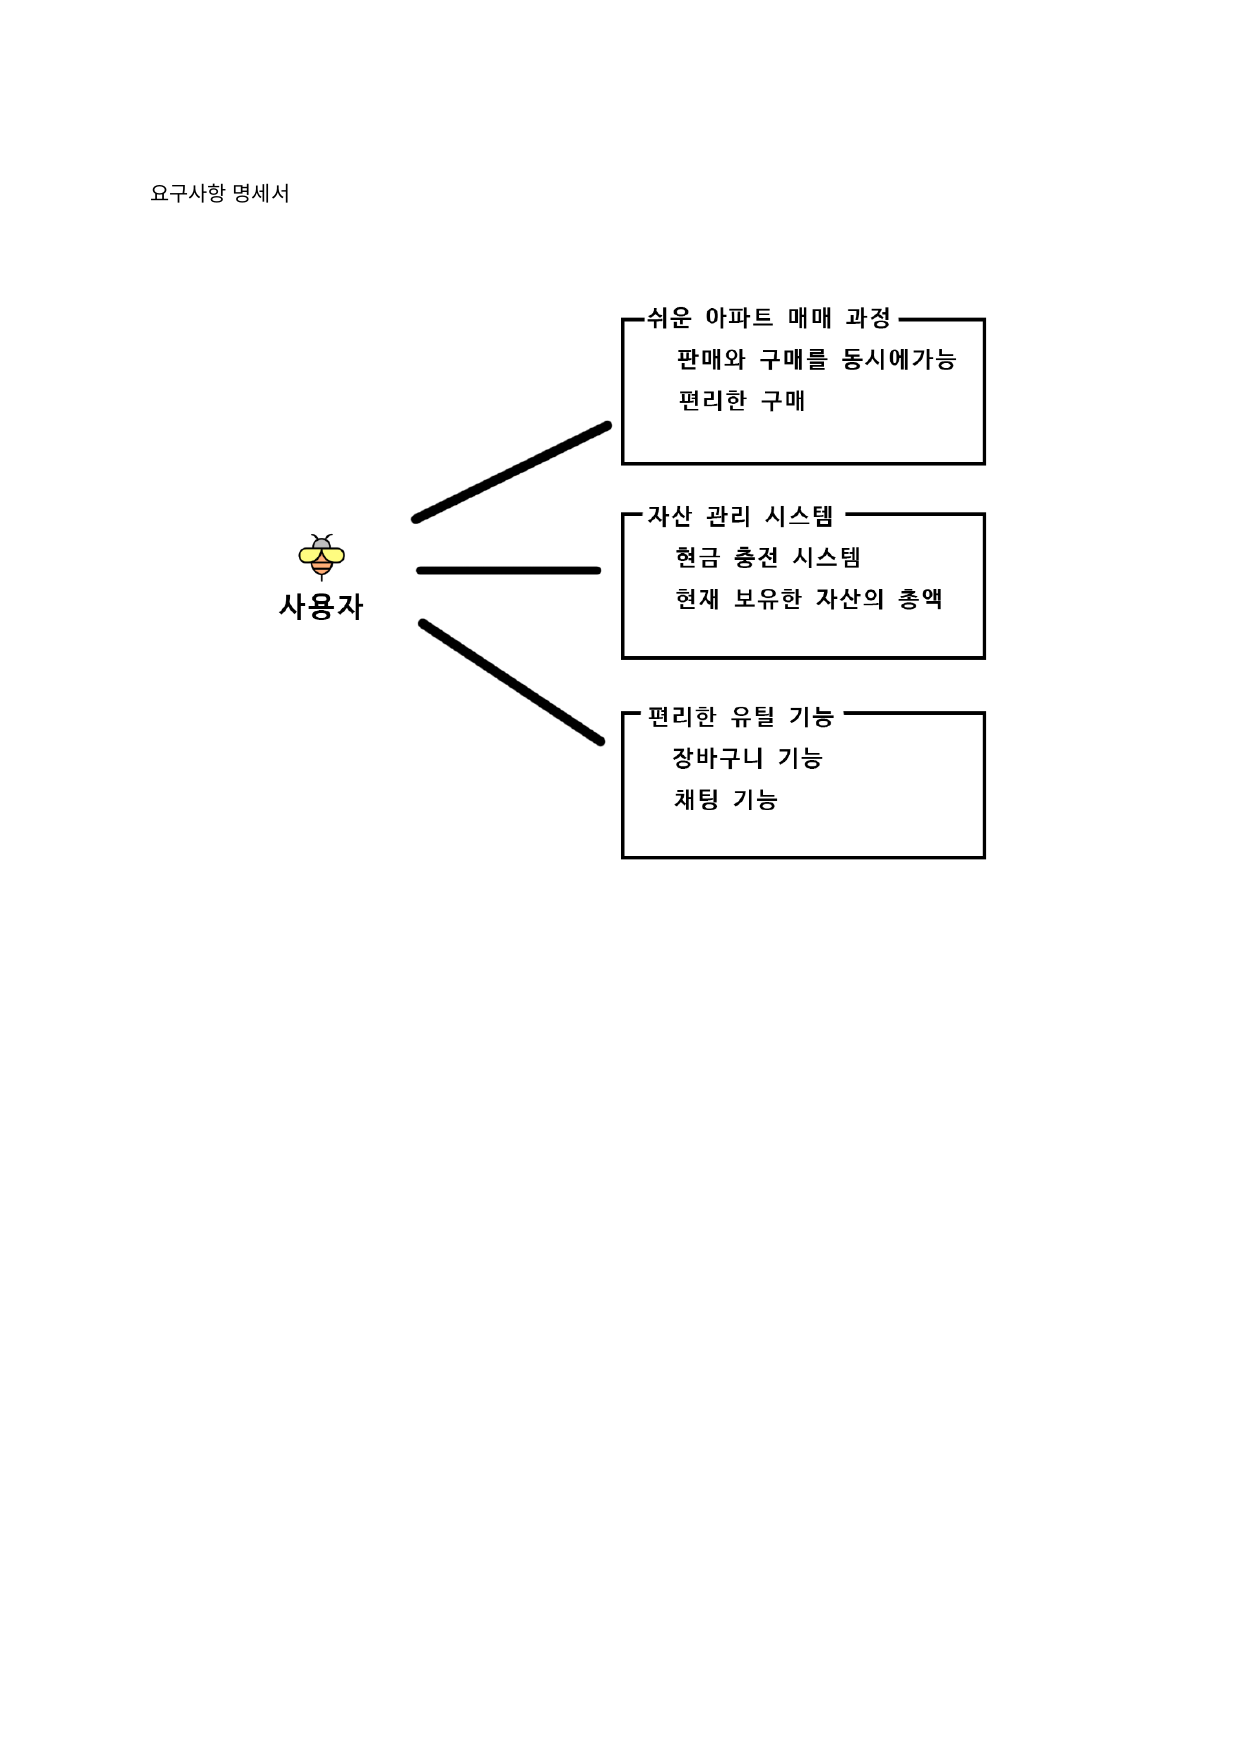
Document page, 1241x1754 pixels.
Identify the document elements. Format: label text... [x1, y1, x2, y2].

picture [150, 226, 1091, 920]
text 요구사항 명세서 [150, 177, 1090, 207]
